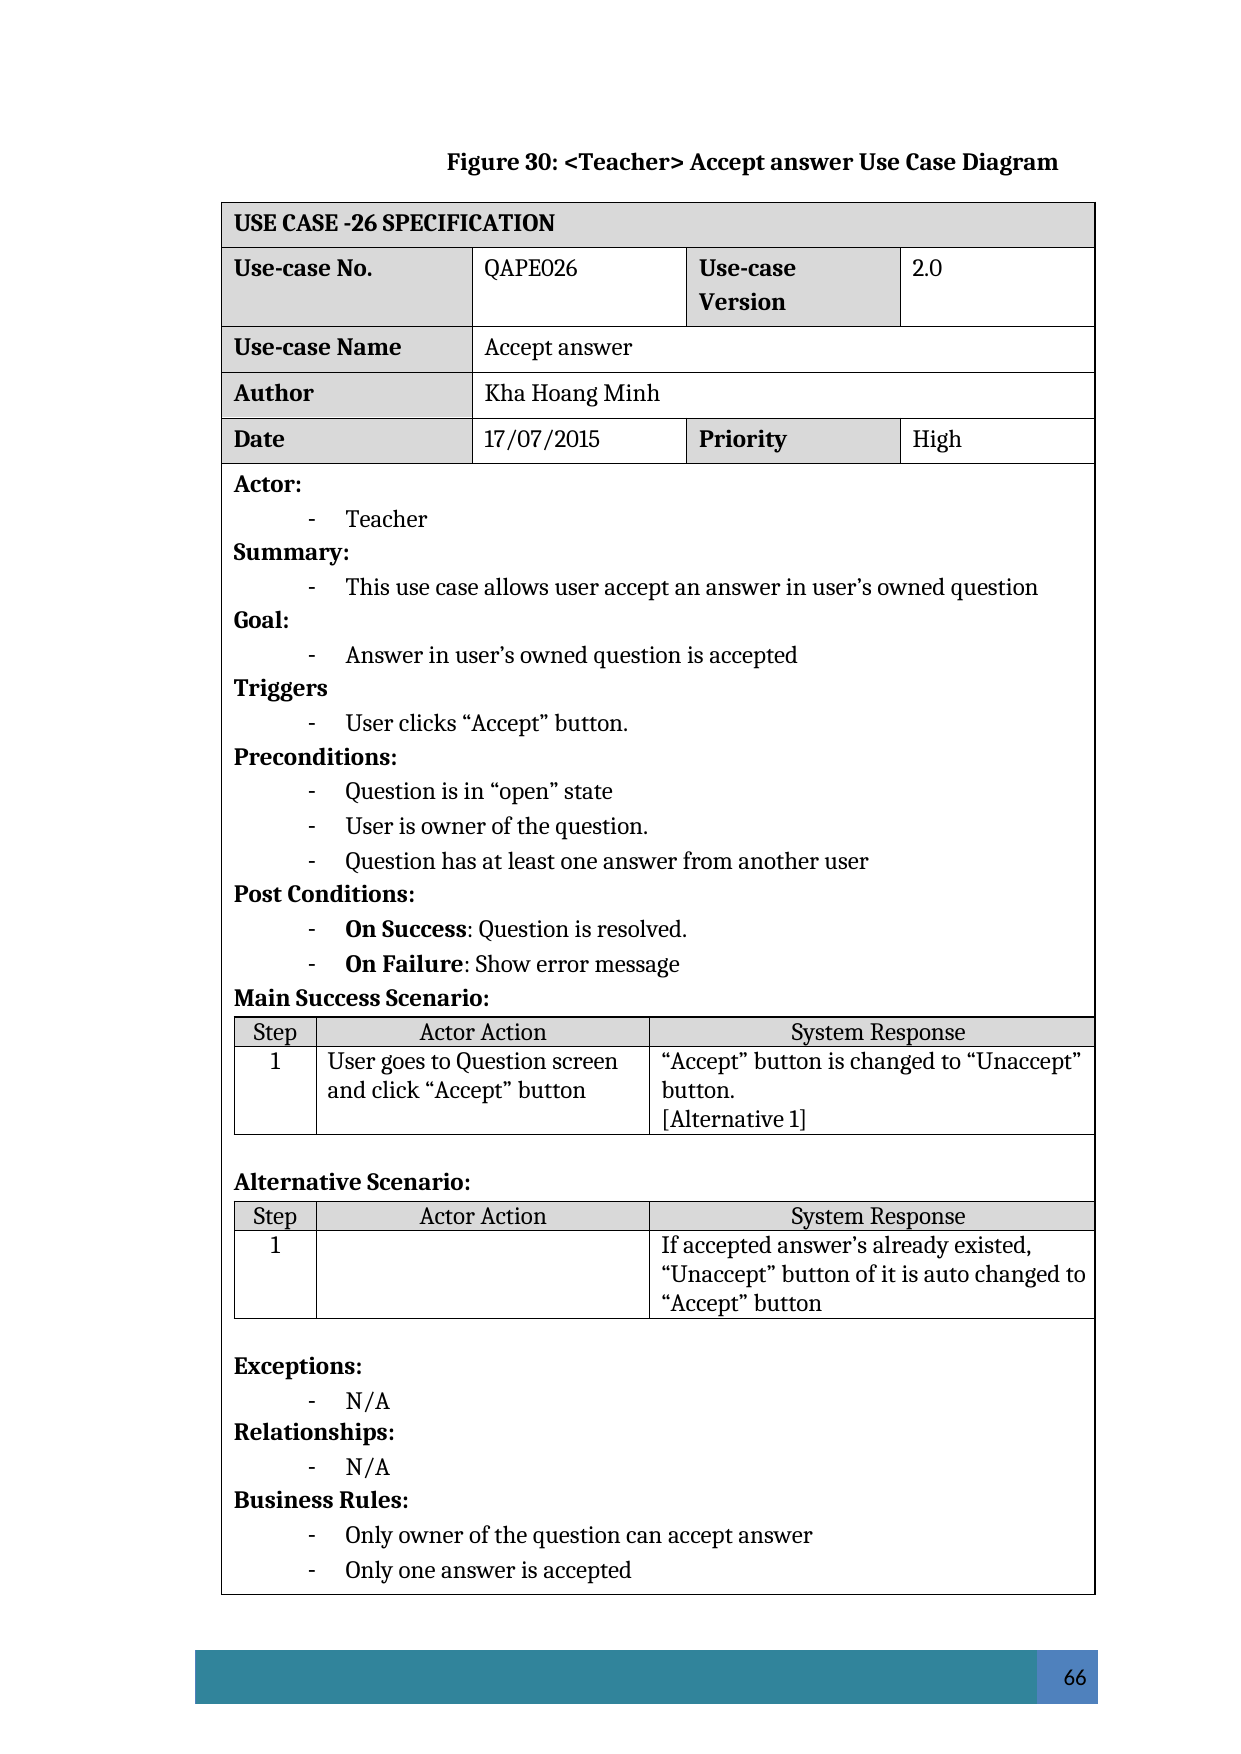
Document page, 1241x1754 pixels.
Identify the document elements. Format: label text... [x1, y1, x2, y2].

table_cell 2.0 [901, 248, 1094, 326]
table_cell Use-case Version [687, 248, 900, 326]
table_cell Use-case Name [222, 327, 472, 372]
text Figure 30: <Teacher> Accept answer Use Case Diagram [372, 148, 1122, 176]
table_cell Kha Hoang Minh [473, 373, 1094, 417]
table_cell Use-case No. [222, 248, 472, 326]
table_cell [222, 464, 1094, 1594]
table_cell High [901, 419, 1094, 463]
table_header USE CASE -26 SPECIFICATION [222, 203, 1094, 247]
table_cell 17/07/2015 [473, 419, 686, 463]
table_cell QAPE026 [473, 248, 686, 326]
table_cell Priority [687, 419, 900, 463]
table_cell Accept answer [473, 327, 1094, 372]
table_cell Author [222, 373, 472, 417]
table_cell Date [222, 419, 472, 463]
